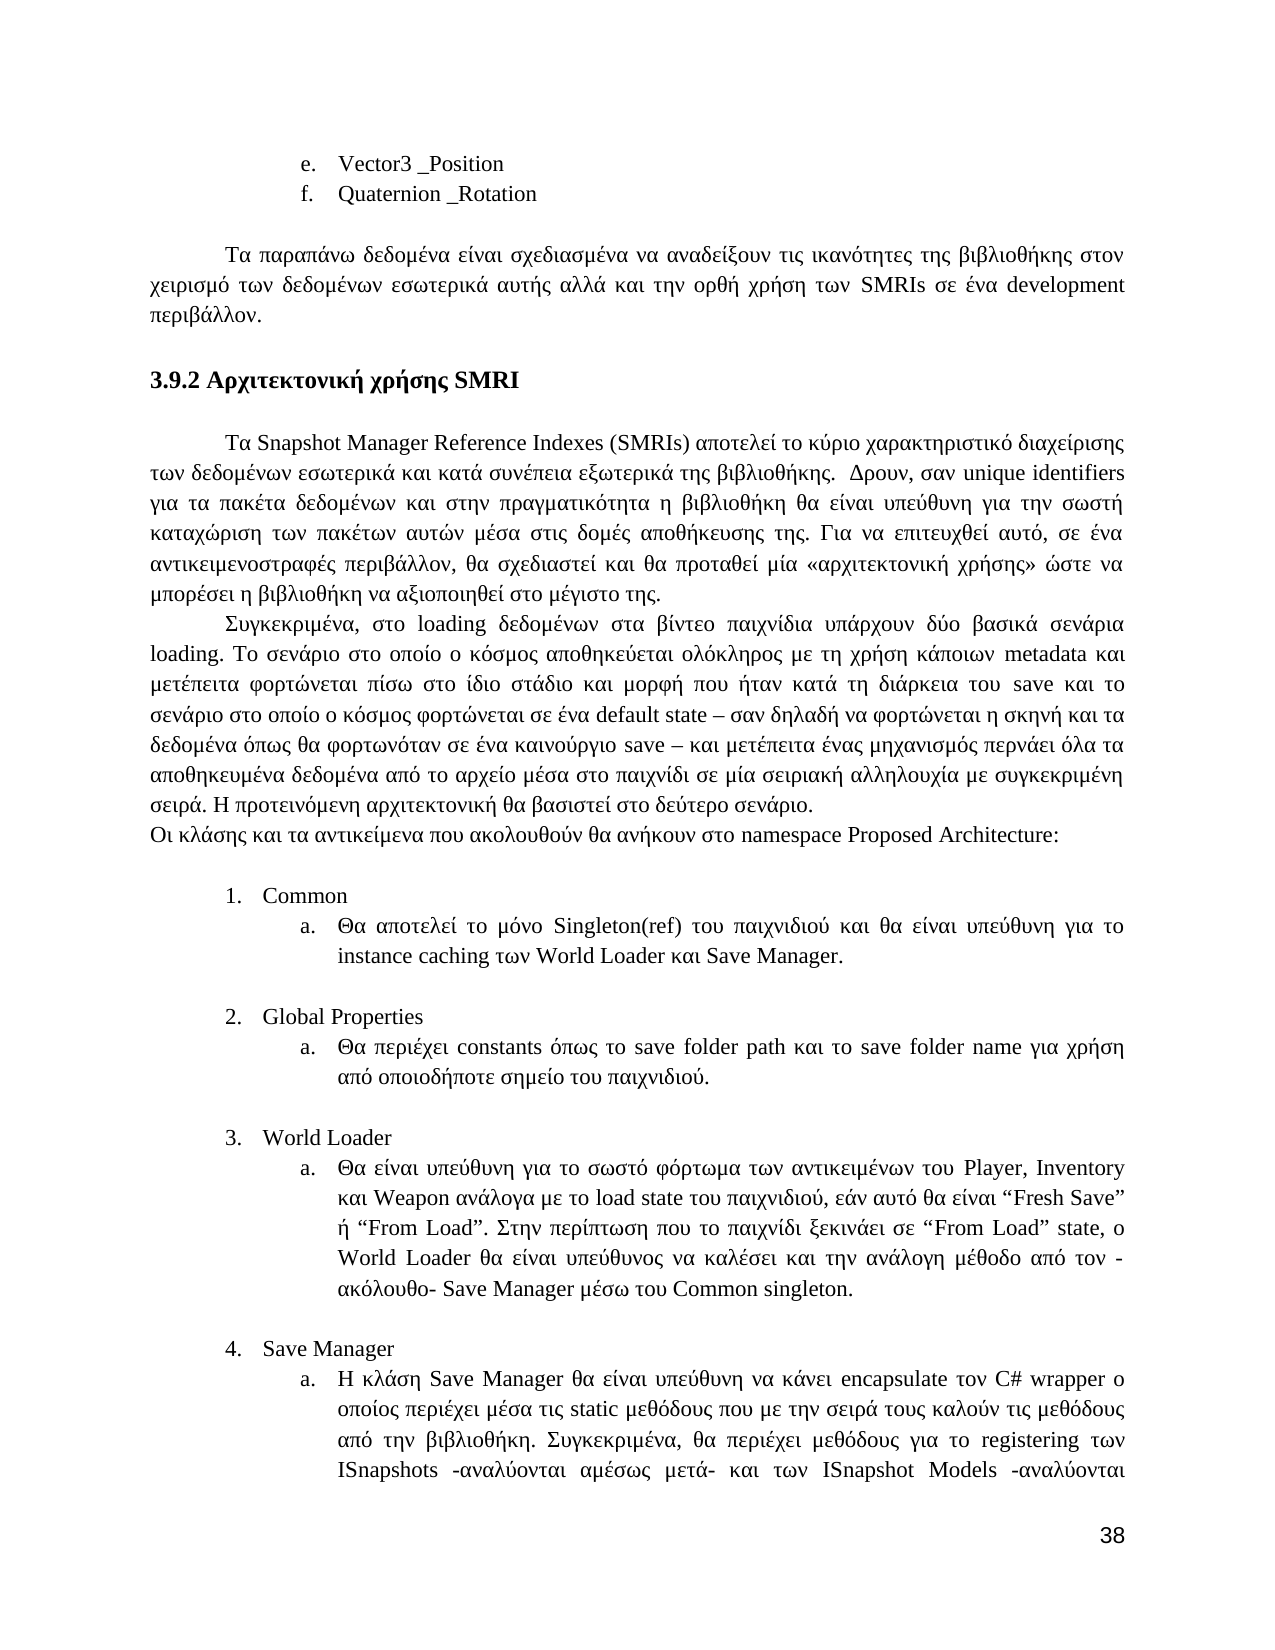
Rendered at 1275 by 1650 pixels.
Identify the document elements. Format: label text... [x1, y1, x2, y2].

list Θα είναι υπεύθυνη για το σωστό φόρτωμα των αντικειμένων του Player, Inventory και Weapon ανάλογα με το load state του παιχνιδιού, εάν αυτό θα είναι “Fresh Save” ή “From Load”. Στην περίπτωση που το παιχνίδι ξεκινάει σε “From Load” state, ο World Loader θα είναι υπεύθυνος να καλέσει και την ανάλογη μέθοδο από τον -ακόλουθο- Save Manager μέσω του Common singleton. [300, 1154, 1125, 1301]
list World Loader [225, 1124, 1125, 1150]
list Vector3 _Position [300, 150, 1125, 176]
list Θα αποτελεί το μόνο Singleton(ref) του παιχνιδιού και θα είναι υπεύθυνη για το instance caching των World Loader και Save Manager. [300, 912, 1125, 969]
text Τα Snapshot Manager Reference Indexes (SMRIs) αποτελεί το κύριο χαρακτηριστικό διαχείρισης των δεδομένων εσωτερικά και κατά συνέπεια εξωτερικά της βιβλιοθήκης. Δρουν, σαν unique identifiers για τα πακέτα δεδομένων και στην πραγματικότητα η βιβλιοθήκη θα είναι υπεύθυνη για την σωστή καταχώριση των πακέτων αυτών μέσα στις δομές αποθήκευσης της. Για να επιτευχθεί αυτό, σε ένα αντικειμενοστραφές περιβάλλον, θα σχεδιαστεί και θα προταθεί μία «αρχιτεκτονική χρήσης» ώστε να μπορέσει η βιβλιοθήκη να αξιοποιηθεί στο μέγιστο της. [150, 429, 1125, 606]
text Συγκεκριμένα, στο loading δεδομένων στα βίντεο παιχνίδια υπάρχουν δύο βασικά σενάρια loading. Το σενάριο στο οποίο ο κόσμος αποθηκεύεται ολόκληρος με τη χρήση κάποιων metadata και μετέπειτα φορτώνεται πίσω στο ίδιο στάδιο και μορφή που ήταν κατά τη διάρκεια του save και το σενάριο στο οποίο ο κόσμος φορτώνεται σε ένα default state – σαν δηλαδή να φορτώνεται η σκηνή και τα δεδομένα όπως θα φορτωνόταν σε ένα καινούργιο save – και μετέπειτα ένας μηχανισμός περνάει όλα τα αποθηκευμένα δεδομένα από το αρχείο μέσα στο παιχνίδι σε μία σειριακή αλληλουχία με συγκεκριμένη σειρά. Η προτεινόμενη αρχιτεκτονική θα βασιστεί στο δεύτερο σενάριο. [150, 610, 1125, 818]
list Save Manager [225, 1335, 1125, 1361]
list Θα περιέχει constants όπως το save folder path και το save folder name για χρήση από οποιοδήποτε σημείο του παιχνιδιού. [300, 1033, 1125, 1089]
list Global Properties [225, 1003, 1125, 1029]
text Οι κλάσης και τα αντικείμενα που ακολουθούν θα ανήκουν στο namespace Proposed Architecture: [150, 822, 1125, 848]
list Common [225, 882, 1125, 908]
list Quaternion _Rotation [300, 180, 1125, 207]
text Τα παραπάνω δεδομένα είναι σχεδιασμένα να αναδείξουν τις ικανότητες της βιβλιοθήκης στον χειρισμό των δεδομένων εσωτερικά αυτής αλλά και την ορθή χρήση των SMRIs σε ένα development περιβάλλον. [150, 241, 1125, 327]
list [300, 1365, 1125, 1482]
subtitle 3.9.2 Αρχιτεκτονική χρήσης SMRI [150, 366, 1125, 394]
